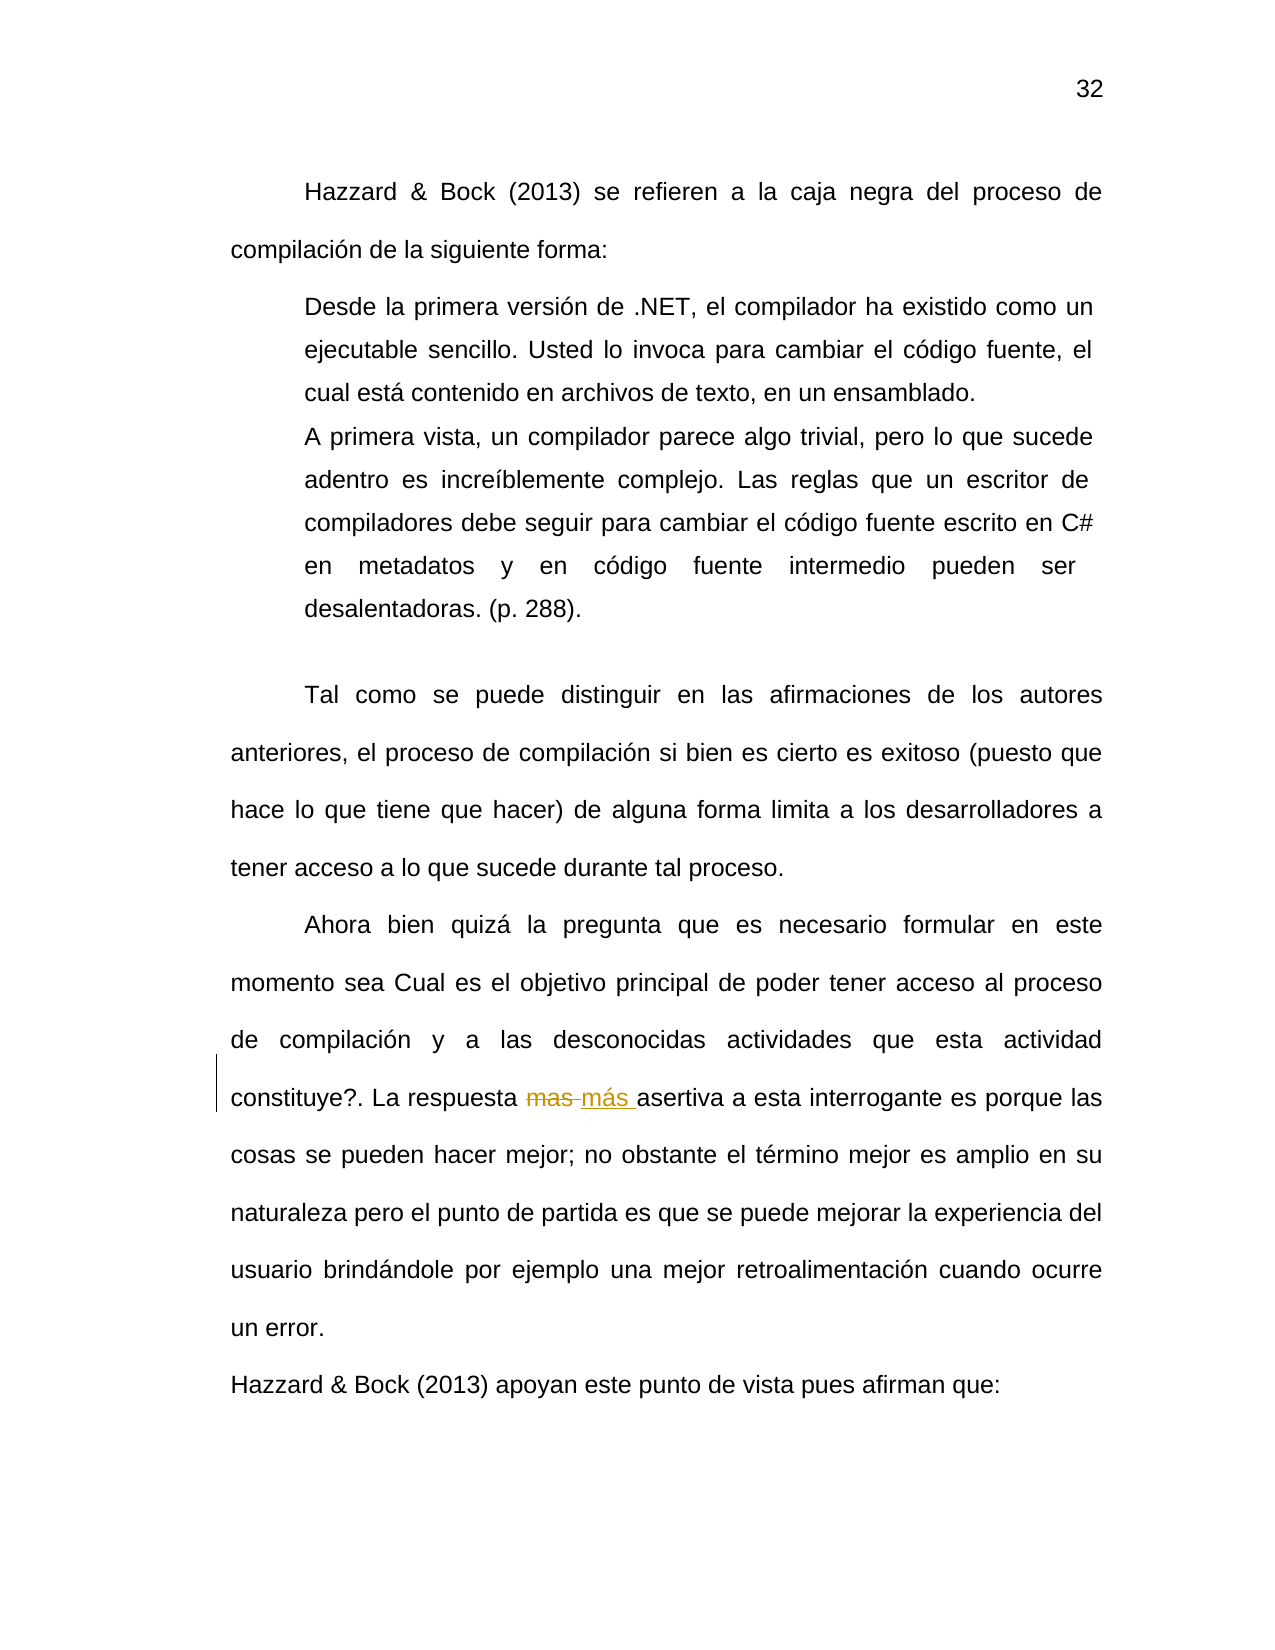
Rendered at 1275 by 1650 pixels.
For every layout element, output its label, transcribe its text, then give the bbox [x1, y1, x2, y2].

text Hazzard & Bock (2013) se refieren a la caja negra del proceso de compilación de la siguiente forma: [230, 177, 1104, 263]
text Tal como se puede distinguir en las afirmaciones de los autores anteriores, el proceso de compilación si bien es cierto es exitoso (puesto que hace lo que tiene que hacer) de alguna forma limita a los desarrolladores a tener acceso a lo que sucede durante tal proceso. [230, 680, 1104, 882]
text A primera vista, un compilador parece algo trivial, pero lo que sucede adentro es increíblemente complejo. Las reglas que un escritor de compiladores debe seguir para cambiar el código fuente escrito en C# en metadatos y en código fuente intermedio pueden ser desalentadoras. (p. 288). [230, 422, 1104, 623]
text Desde la primera versión de .NET, el compilador ha existido como un ejecutable sencillo. Usted lo invoca para cambiar el código fuente, el cual está contenido en archivos de texto, en un ensamblado. [230, 292, 1104, 407]
text Ahora bien quizá la pregunta que es necesario formular en este momento sea Cual es el objetivo principal de poder tener acceso al proceso de compilación y a las desconocidas actividades que esta actividad constituye?. La respuesta asertiva a esta interrogante es porque las cosas se pueden hacer mejor; no obstante el término mejor es amplio en su naturaleza pero el punto de partida es que se puede mejorar la experiencia del usuario brindándole por ejemplo una mejor retroalimentación cuando ocurre un error. [230, 910, 1104, 1342]
text Hazzard & Bock (2013) apoyan este punto de vista pues afirman que: [230, 1370, 1104, 1399]
